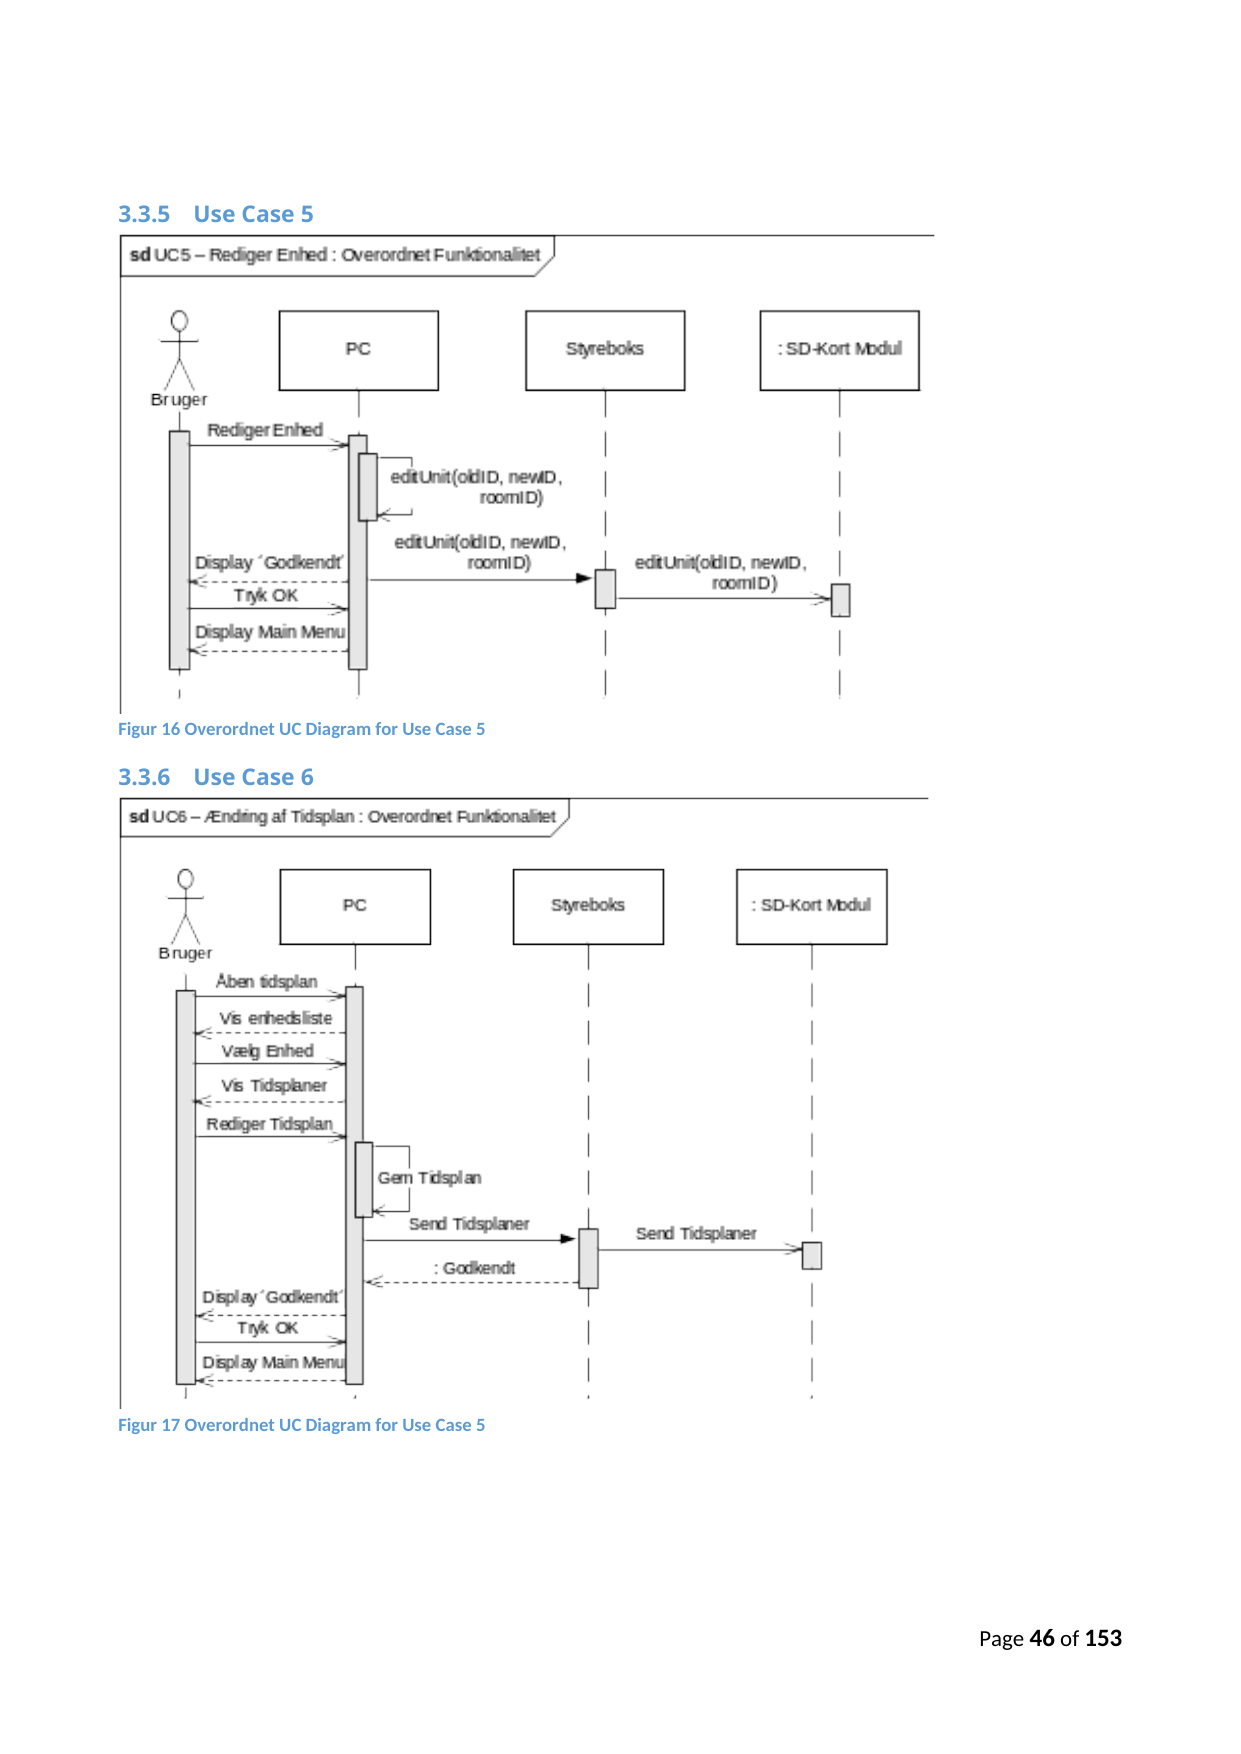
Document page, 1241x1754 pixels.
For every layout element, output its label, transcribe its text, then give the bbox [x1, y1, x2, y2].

text Figur 16 Overordnet UC Diagram for Use Case 5 [118, 717, 1122, 740]
subtitle Use Case 6 [118, 761, 1122, 792]
text Figur 17 Overordnet UC Diagram for Use Case 5 [118, 1413, 1122, 1436]
subtitle Use Case 5 [118, 198, 1122, 229]
